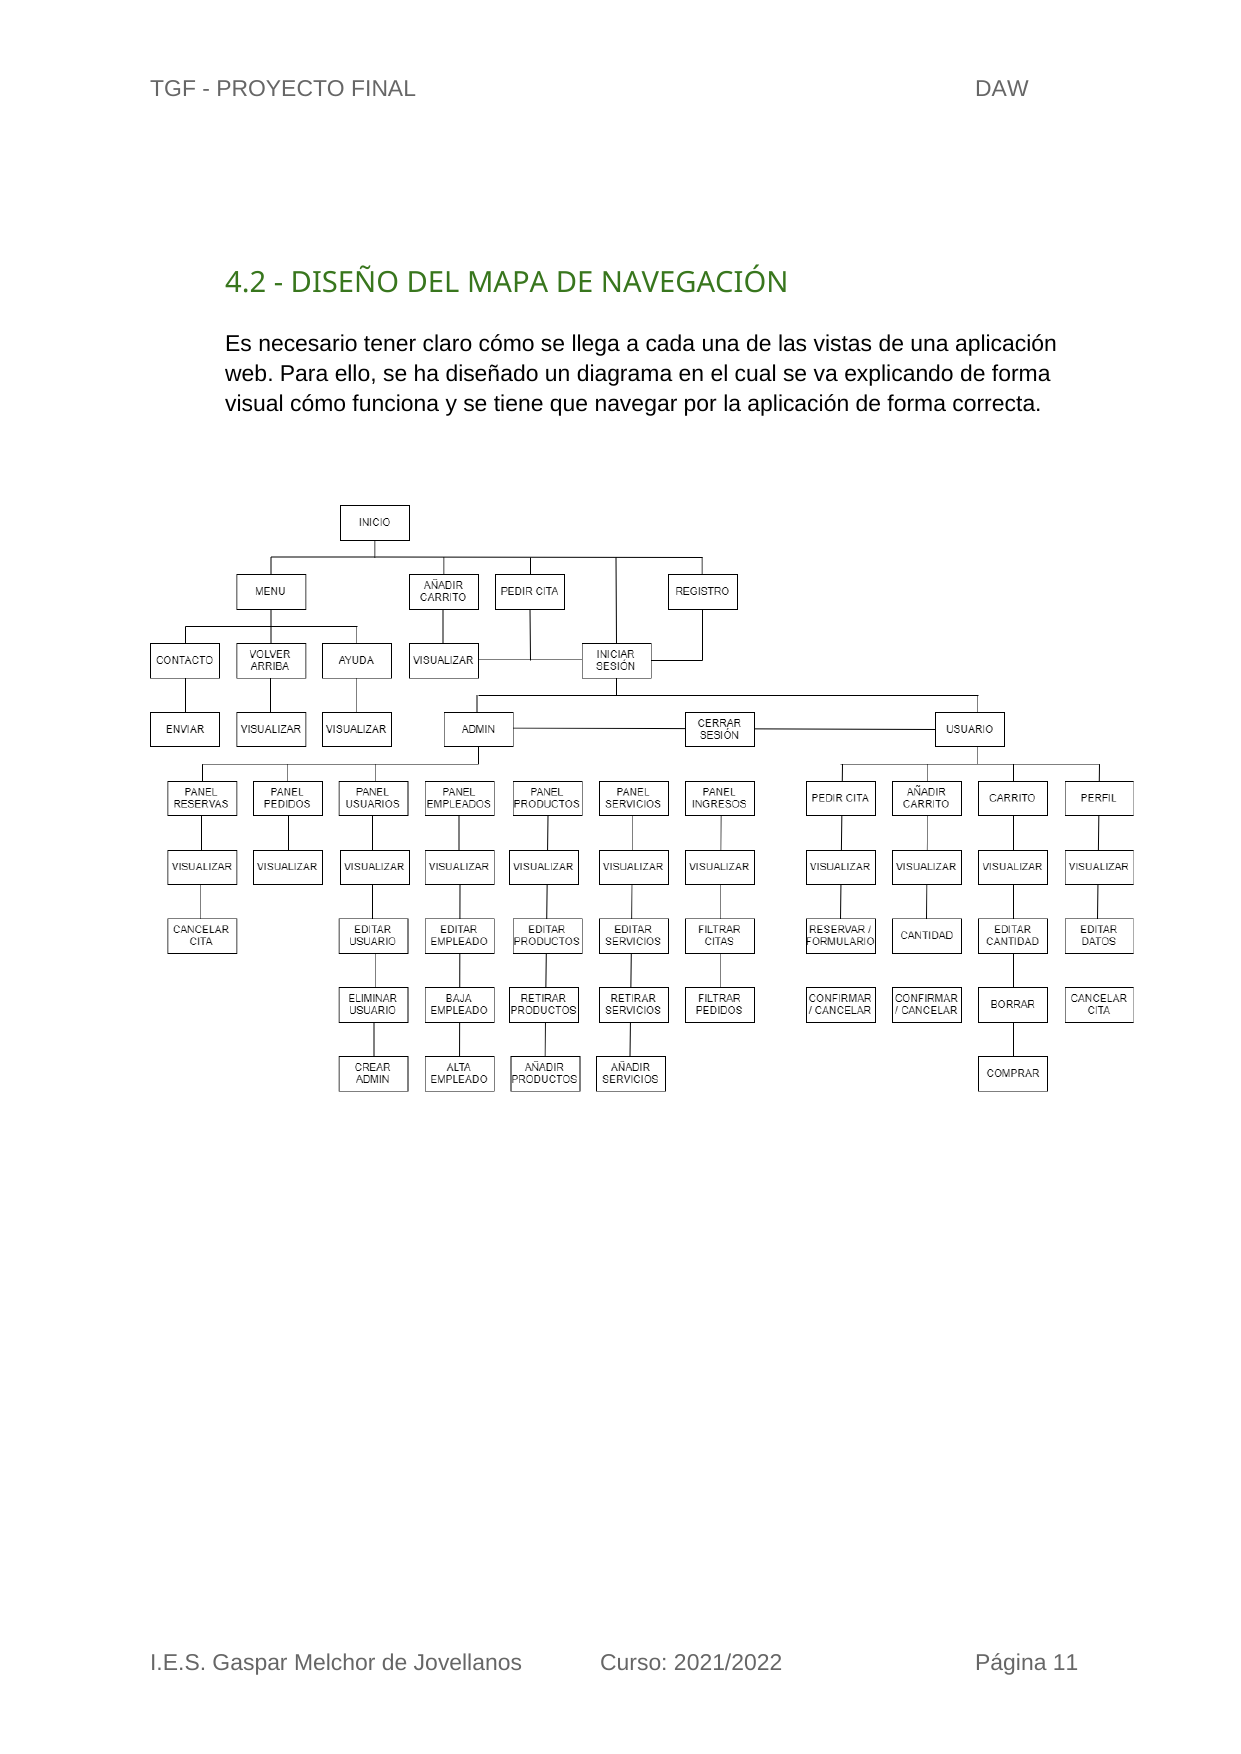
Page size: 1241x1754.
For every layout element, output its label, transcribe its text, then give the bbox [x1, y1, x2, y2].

text 4.2 - DISEÑO DEL MAPA DE NAVEGACIÓN [150, 261, 1090, 301]
picture [150, 505, 1134, 1092]
text Es necesario tener claro cómo se llega a cada una de las vistas de una aplicación web. Para ello, se ha diseñado un diagrama en el cual se va explicando de forma visual cómo funciona y se tiene que navegar por la aplicación de forma correcta. [225, 330, 1090, 417]
